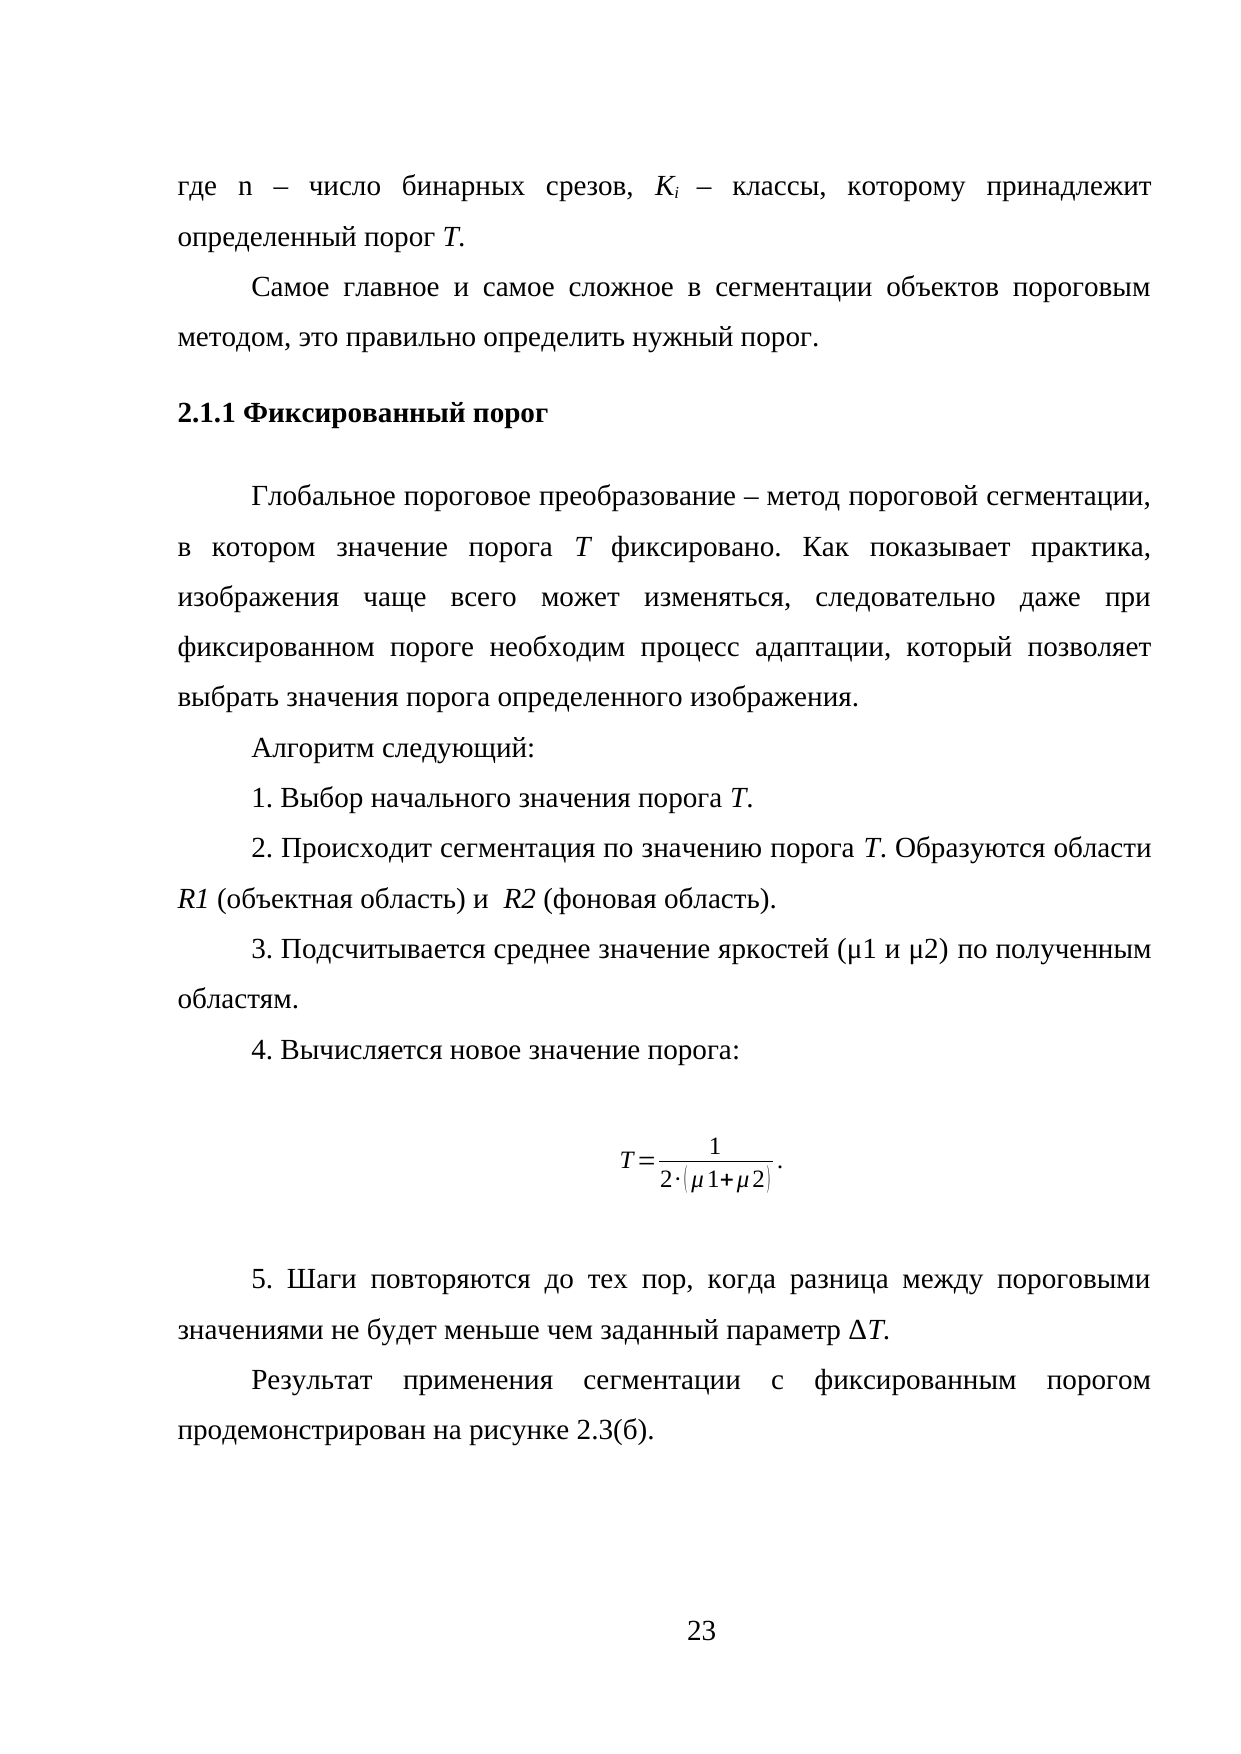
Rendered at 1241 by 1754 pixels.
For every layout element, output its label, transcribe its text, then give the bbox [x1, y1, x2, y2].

text 4. Вычисляется новое значение порога: [177, 1032, 1152, 1065]
text Самое главное и самое сложное в сегментации объектов пороговым методом, это правильно определить нужный порог. [177, 269, 1152, 353]
text Глобальное пороговое преобразование – метод пороговой сегментации, в котором значение порога T фиксировано. Как показывает практика, изображения чаще всего может изменяться, следовательно даже при фиксированном пороге необходим процесс адаптации, который позволяет выбрать значения порога определенного изображения. [177, 478, 1152, 713]
text Результат применения сегментации с фиксированным порогом продемонстрирован на рисунке 2.3(б). [177, 1362, 1152, 1446]
text 3. Подсчитывается среднее значение яркостей (μ1 и μ2) по полученным областям. [177, 931, 1152, 1015]
text Алгоритм следующий: [177, 730, 1152, 763]
subtitle 2.1.1 Фиксированный порог [177, 395, 1152, 428]
text где n – число бинарных срезов, Ki – классы, которому принадлежит определенный порог T. [177, 168, 1152, 252]
text 5. Шаги повторяются до тех пор, когда разница между пороговыми значениями не будет меньше чем заданный параметр ΔТ. [177, 1261, 1152, 1345]
text 1. Выбор начального значения порога T. [177, 780, 1152, 814]
text 2. Происходит сегментация по значению порога Т. Образуются области R1 (объектная область) и R2 (фоновая область). [177, 831, 1152, 914]
